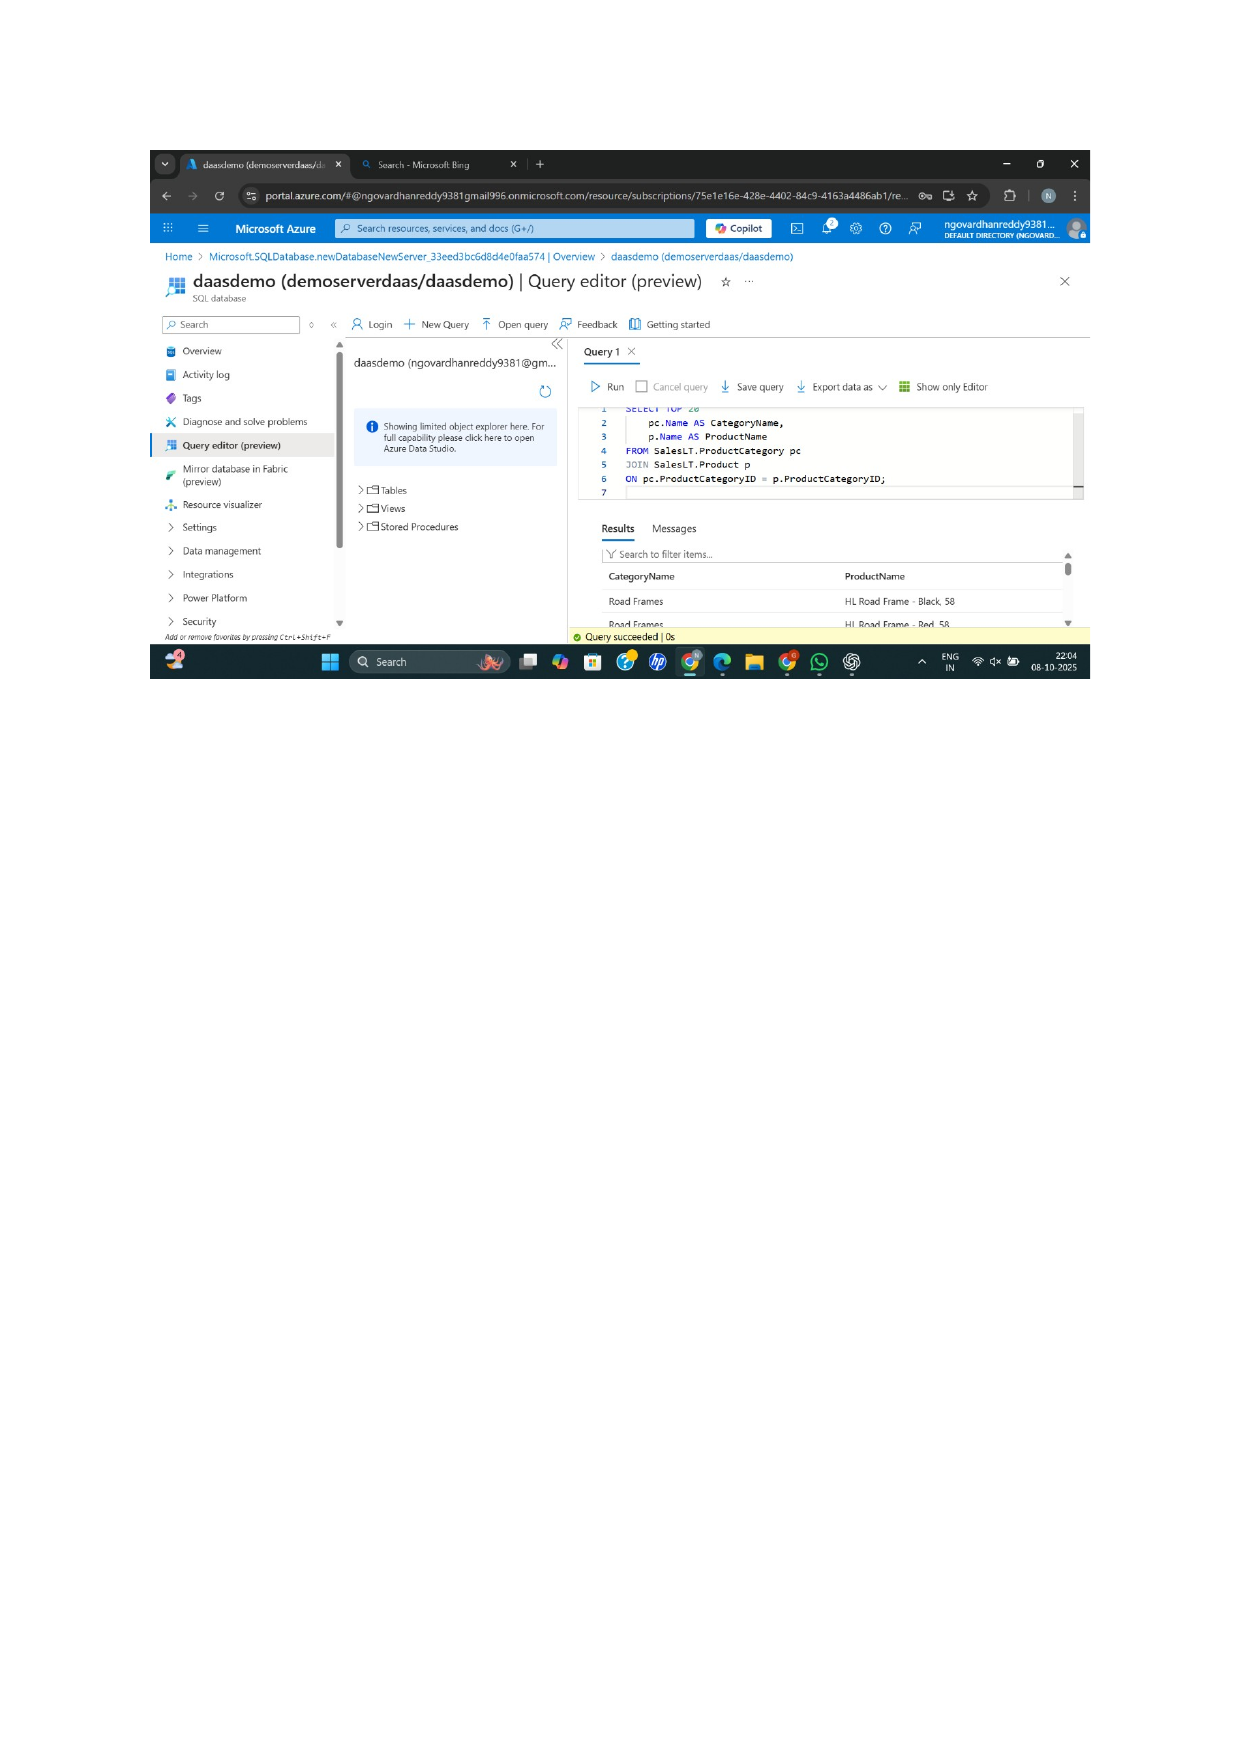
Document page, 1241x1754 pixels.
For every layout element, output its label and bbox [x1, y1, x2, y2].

picture [150, 150, 1091, 679]
